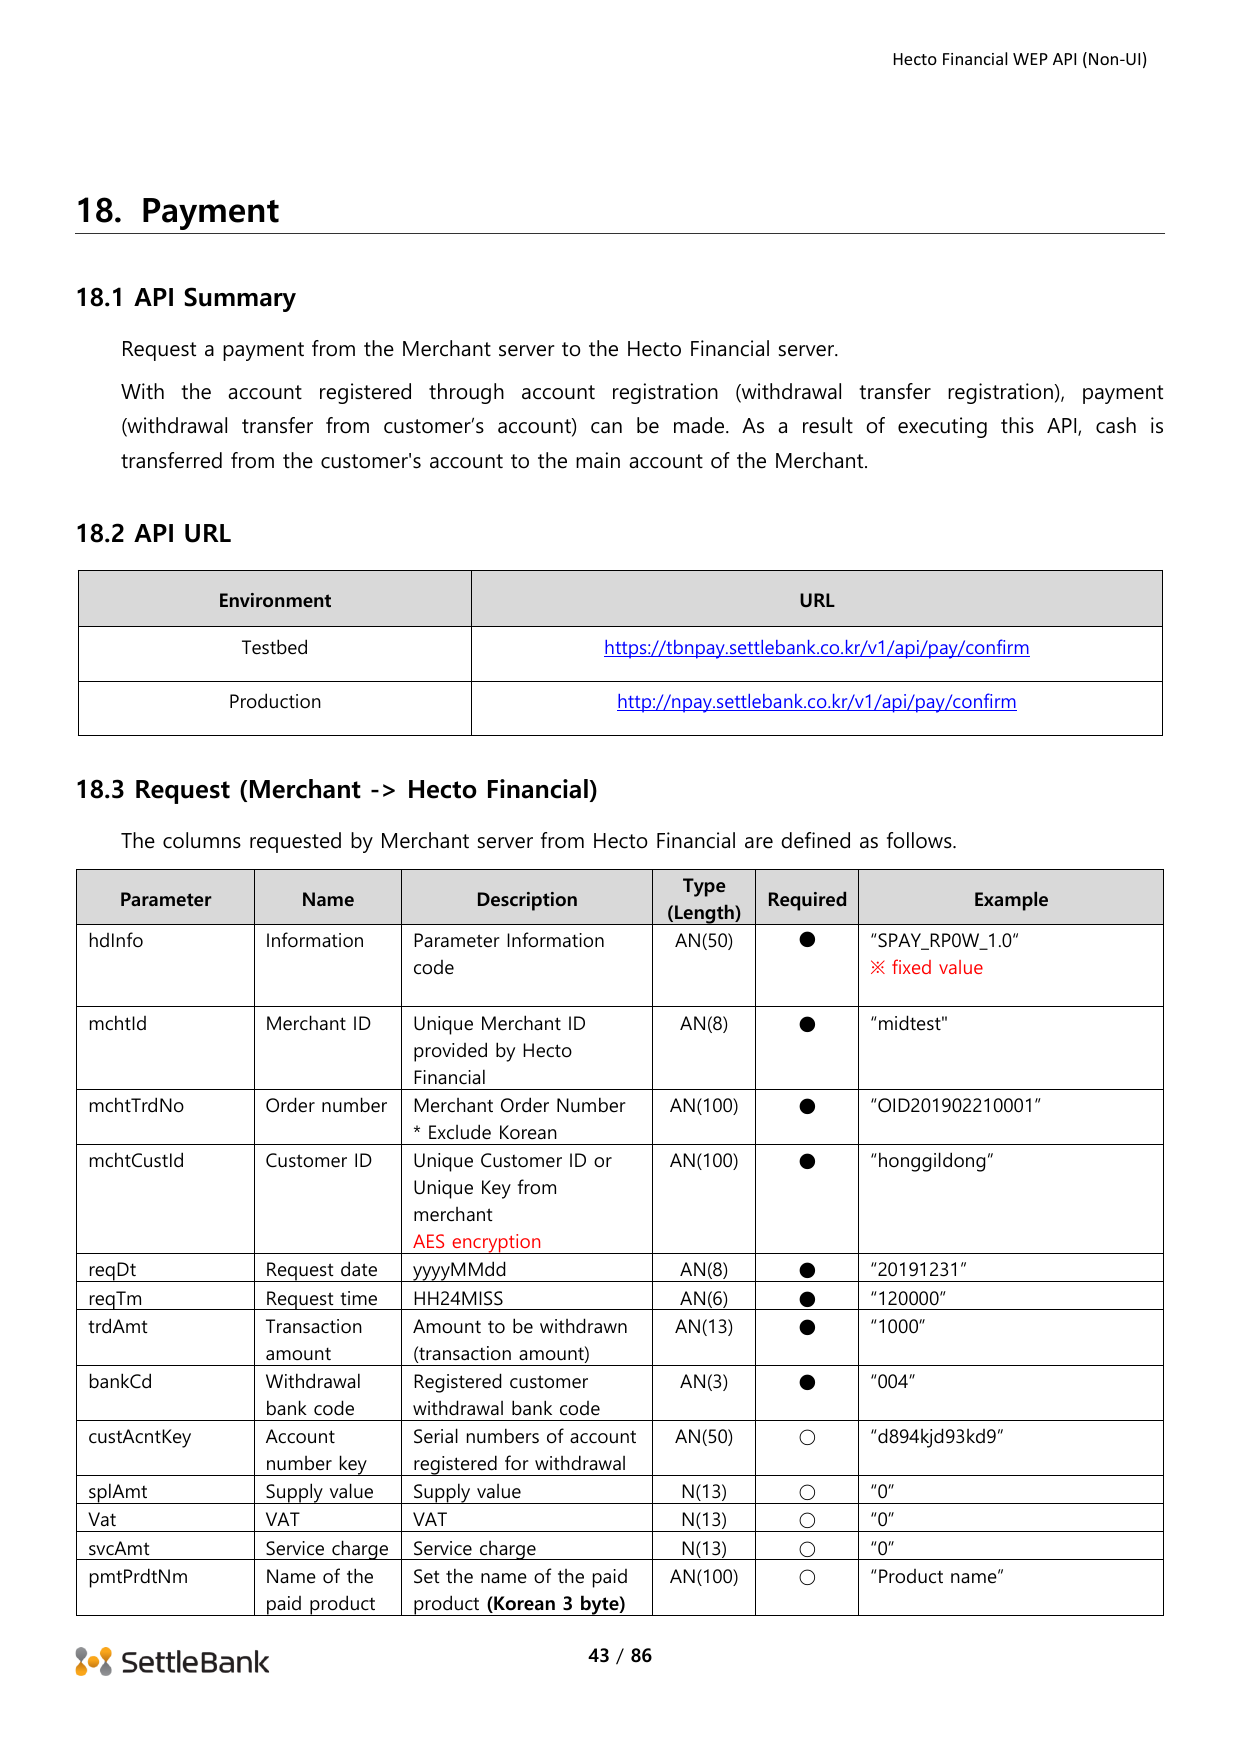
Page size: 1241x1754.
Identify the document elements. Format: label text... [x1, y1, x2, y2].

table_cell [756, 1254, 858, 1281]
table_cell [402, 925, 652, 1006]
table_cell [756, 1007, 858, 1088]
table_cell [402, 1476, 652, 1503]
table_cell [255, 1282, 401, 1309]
picture [75, 1647, 270, 1676]
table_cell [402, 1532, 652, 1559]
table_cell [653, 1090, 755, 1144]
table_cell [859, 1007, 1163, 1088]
text With the account registered through account registration (withdrawal transfer registration), payment (withdrawal transfer from customer’s account) can be made. As a result of executing this API, cash is transferred from the customer's account to the main account of the Merchant. [121, 376, 1165, 473]
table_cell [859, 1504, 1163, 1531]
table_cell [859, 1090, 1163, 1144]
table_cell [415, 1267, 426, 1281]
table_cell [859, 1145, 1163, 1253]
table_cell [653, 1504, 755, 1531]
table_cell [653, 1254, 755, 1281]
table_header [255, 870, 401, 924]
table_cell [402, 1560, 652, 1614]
text Request a payment from the Merchant server to the Hecto Financial server. [121, 333, 1165, 361]
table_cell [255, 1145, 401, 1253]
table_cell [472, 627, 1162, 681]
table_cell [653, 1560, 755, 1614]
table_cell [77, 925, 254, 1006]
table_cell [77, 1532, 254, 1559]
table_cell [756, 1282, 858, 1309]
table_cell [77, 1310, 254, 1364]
text The columns requested by Merchant server from Hecto Financial are defined as follows. [121, 826, 1165, 853]
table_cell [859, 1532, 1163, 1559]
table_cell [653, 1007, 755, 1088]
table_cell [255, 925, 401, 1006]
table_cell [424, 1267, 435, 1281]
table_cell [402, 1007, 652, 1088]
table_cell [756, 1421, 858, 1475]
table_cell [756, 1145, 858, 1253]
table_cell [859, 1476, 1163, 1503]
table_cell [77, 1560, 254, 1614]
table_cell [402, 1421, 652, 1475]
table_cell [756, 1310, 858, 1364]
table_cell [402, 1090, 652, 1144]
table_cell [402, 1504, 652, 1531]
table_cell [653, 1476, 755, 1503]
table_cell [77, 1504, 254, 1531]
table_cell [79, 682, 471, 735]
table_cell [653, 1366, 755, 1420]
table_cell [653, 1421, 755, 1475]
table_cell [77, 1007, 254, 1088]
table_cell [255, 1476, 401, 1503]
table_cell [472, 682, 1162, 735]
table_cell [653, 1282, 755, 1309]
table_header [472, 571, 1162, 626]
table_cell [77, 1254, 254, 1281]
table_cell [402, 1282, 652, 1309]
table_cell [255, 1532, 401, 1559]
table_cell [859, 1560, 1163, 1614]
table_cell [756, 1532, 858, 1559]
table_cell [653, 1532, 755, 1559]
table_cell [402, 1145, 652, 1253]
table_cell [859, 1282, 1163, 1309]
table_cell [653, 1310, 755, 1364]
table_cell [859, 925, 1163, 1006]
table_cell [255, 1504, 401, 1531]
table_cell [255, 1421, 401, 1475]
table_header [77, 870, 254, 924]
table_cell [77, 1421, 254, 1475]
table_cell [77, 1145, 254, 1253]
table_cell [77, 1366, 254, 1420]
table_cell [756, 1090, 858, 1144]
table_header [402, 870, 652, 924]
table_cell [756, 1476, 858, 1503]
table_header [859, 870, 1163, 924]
subtitle API URL [75, 516, 1165, 549]
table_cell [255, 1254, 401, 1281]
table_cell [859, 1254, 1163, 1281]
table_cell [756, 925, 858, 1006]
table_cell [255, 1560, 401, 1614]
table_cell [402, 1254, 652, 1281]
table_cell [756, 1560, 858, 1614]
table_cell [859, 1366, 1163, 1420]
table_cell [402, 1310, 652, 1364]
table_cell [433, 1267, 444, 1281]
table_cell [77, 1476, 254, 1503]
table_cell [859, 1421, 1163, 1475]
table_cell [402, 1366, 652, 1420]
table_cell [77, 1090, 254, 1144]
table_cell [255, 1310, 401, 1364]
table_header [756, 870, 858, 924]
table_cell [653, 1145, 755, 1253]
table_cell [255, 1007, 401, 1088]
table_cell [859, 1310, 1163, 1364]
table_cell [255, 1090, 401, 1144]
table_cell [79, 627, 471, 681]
subtitle Payment [75, 186, 1165, 233]
subtitle API Summary [75, 279, 1165, 313]
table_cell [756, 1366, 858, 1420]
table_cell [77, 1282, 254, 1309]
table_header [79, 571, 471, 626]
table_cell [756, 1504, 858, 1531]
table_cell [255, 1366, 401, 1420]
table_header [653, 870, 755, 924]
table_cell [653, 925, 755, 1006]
subtitle Request (Merchant -> Hecto Financial) [75, 772, 1165, 805]
